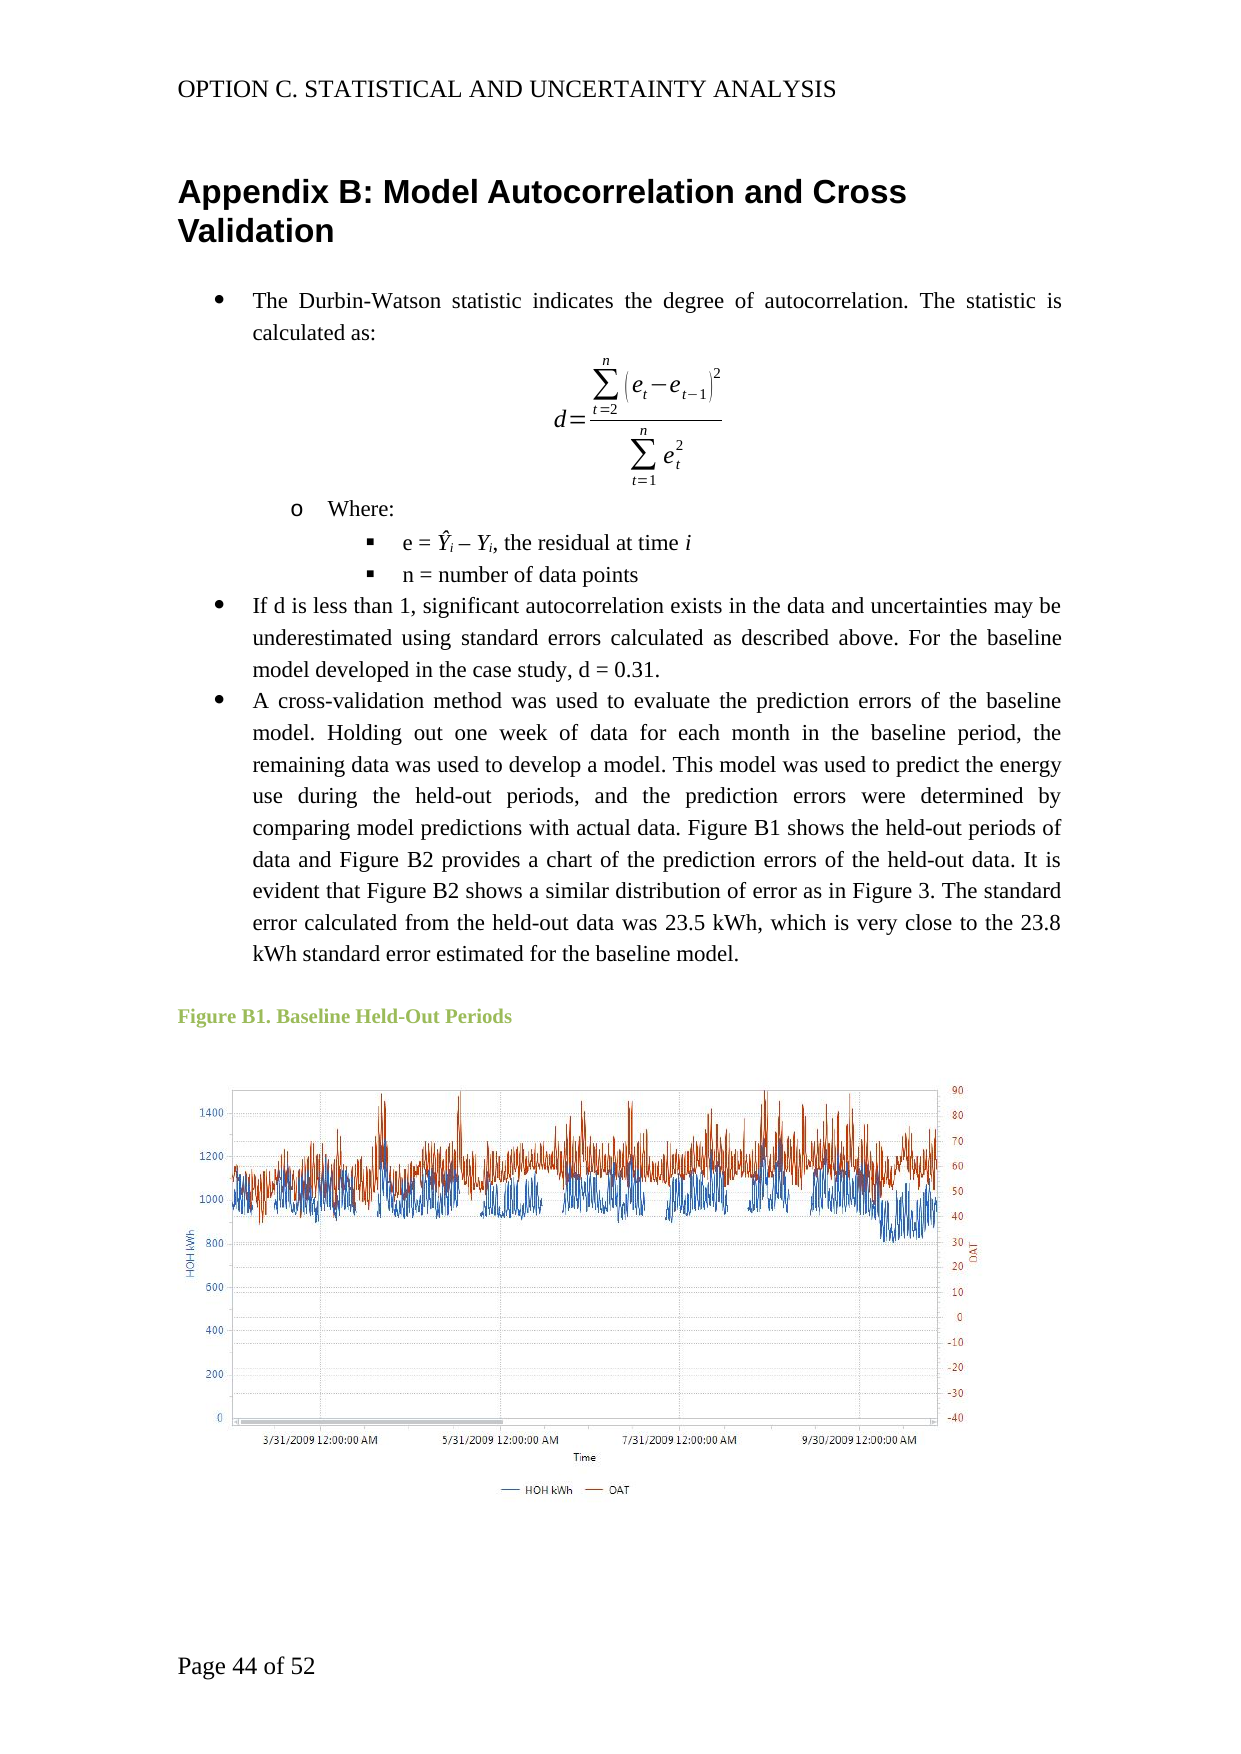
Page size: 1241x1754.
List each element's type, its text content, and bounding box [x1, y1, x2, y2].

list If d is less than 1, significant autocorrelation exists in the data and uncertainties may be underestimated using standard errors calculated as described above. For the baseline model developed in the case study, d = 0.31. [215, 592, 1063, 682]
subtitle Appendix B: Model Autocorrelation and Cross Validation [177, 173, 1063, 249]
list Where: [290, 495, 1063, 524]
list e = Ŷi – Yi, the residual at time i [365, 529, 1063, 556]
list The Durbin-Watson statistic indicates the degree of autocorrelation. The statistic is calculated as: [215, 287, 1063, 346]
list n = number of data points [365, 561, 1063, 587]
list A cross-validation method was used to evaluate the prediction errors of the baseline model. Holding out one week of data for each month in the baseline period, the remaining data was used to develop a model. This model was used to predict the energy use during the held-out periods, and the prediction errors were determined by comparing model predictions with actual data. Figure B1 shows the held-out periods of data and Figure B2 provides a chart of the prediction errors of the held-out data. It is evident that Figure B2 shows a similar distribution of error as in Figure 3. The standard error calculated from the held-out data was 23.5 kWh, which is very close to the 23.8 kWh standard error estimated for the baseline model. [215, 687, 1063, 967]
picture [177, 1063, 984, 1513]
text Figure B1. Baseline Held-Out Periods [177, 1003, 1063, 1028]
